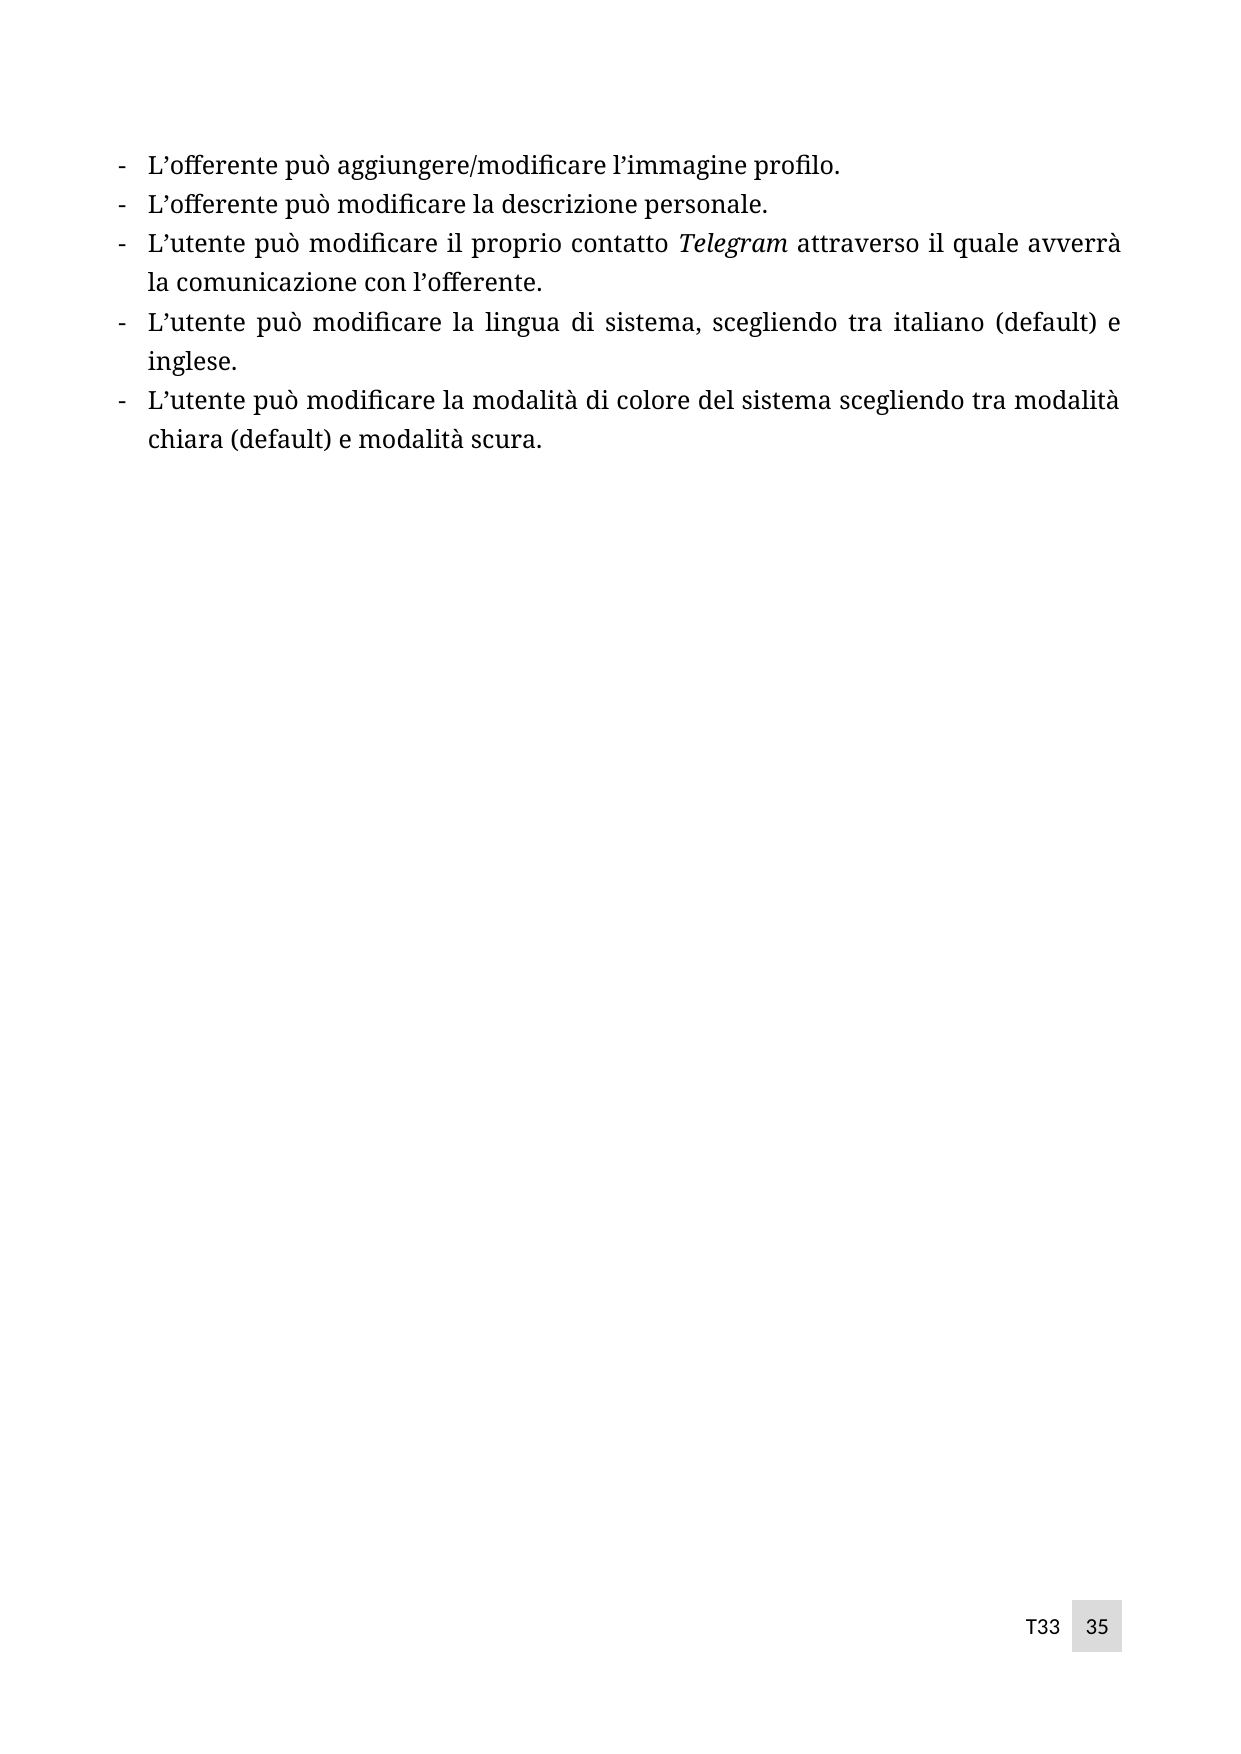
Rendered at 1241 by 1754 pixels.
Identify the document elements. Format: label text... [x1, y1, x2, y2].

list L’offerente può aggiungere/modificare l’immagine profilo. [118, 148, 1122, 182]
list L’utente può modificare la lingua di sistema, scegliendo tra italiano (default) e inglese. [118, 304, 1122, 377]
list L’offerente può modificare la descrizione personale. [118, 187, 1122, 221]
list L’utente può modificare la modalità di colore del sistema scegliendo tra modalità chiara (default) e modalità scura. [118, 383, 1122, 456]
list L’utente può modificare il proprio contatto Telegram attraverso il quale avverrà la comunicazione con l’offerente. [118, 226, 1122, 299]
